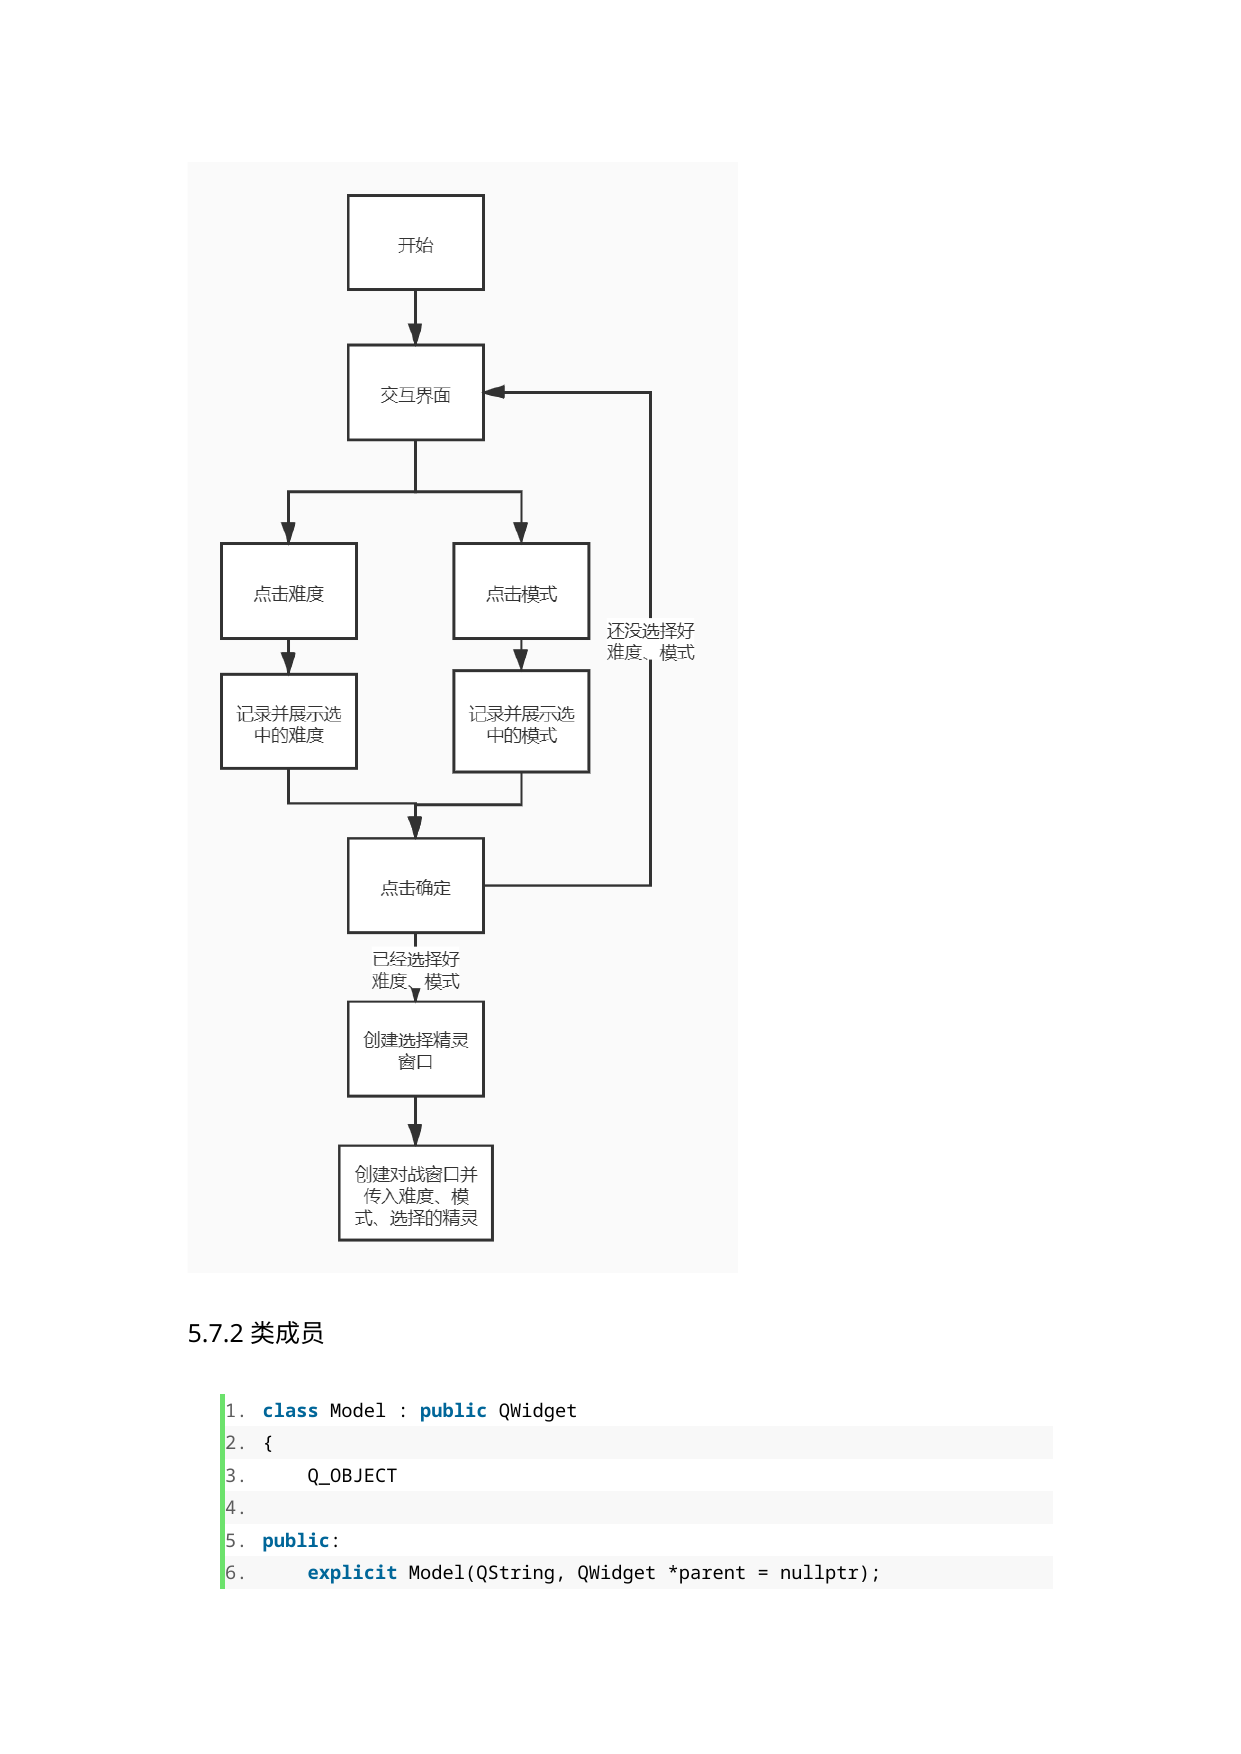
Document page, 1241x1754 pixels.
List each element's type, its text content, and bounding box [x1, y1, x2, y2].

list public: [225, 1524, 1053, 1556]
list explicit Model(QString, QWidget *parent = nullptr); [225, 1556, 1053, 1589]
list { [225, 1426, 1053, 1459]
picture [187, 162, 738, 1273]
list class Model : public QWidget [225, 1394, 1053, 1426]
list Q_OBJECT [225, 1459, 1053, 1491]
subtitle 5.7.2 类成员 [187, 1299, 1053, 1364]
